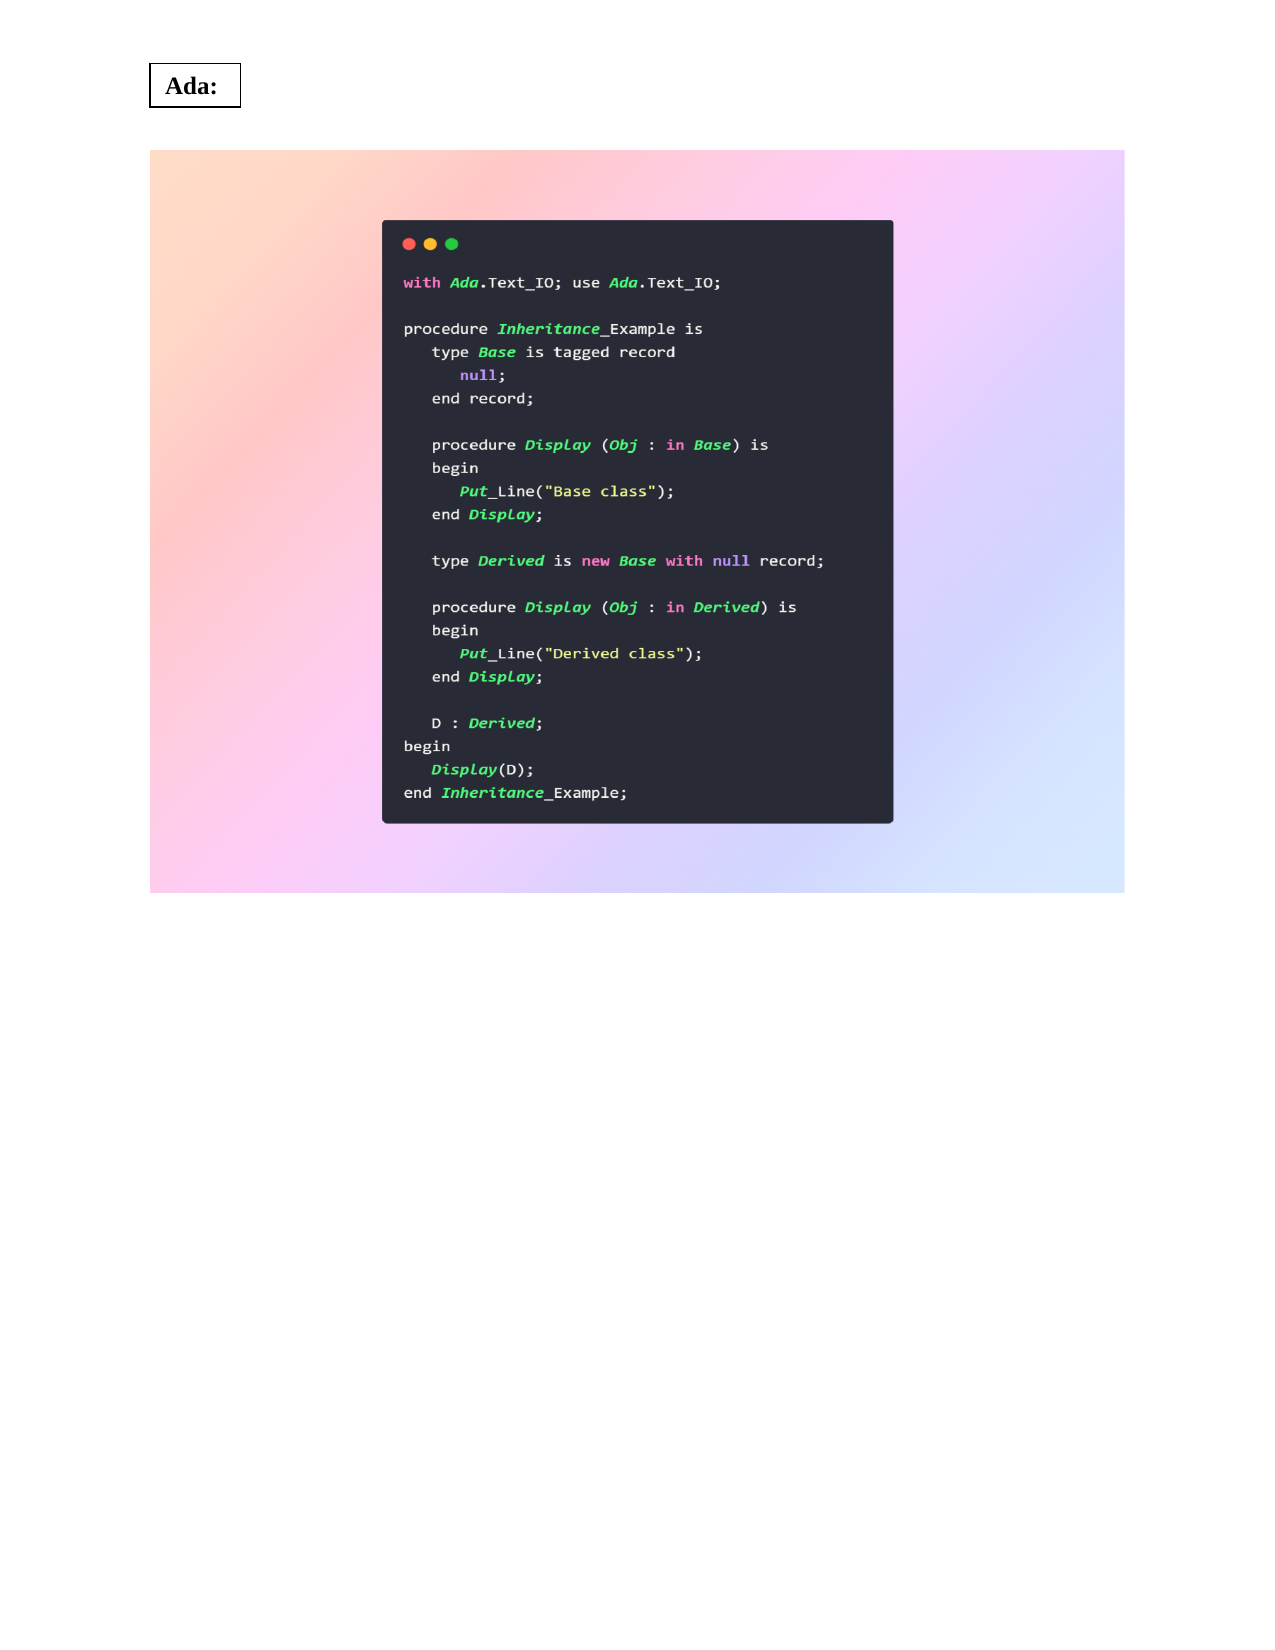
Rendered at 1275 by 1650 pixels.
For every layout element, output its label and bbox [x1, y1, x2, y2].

picture [150, 150, 1125, 893]
